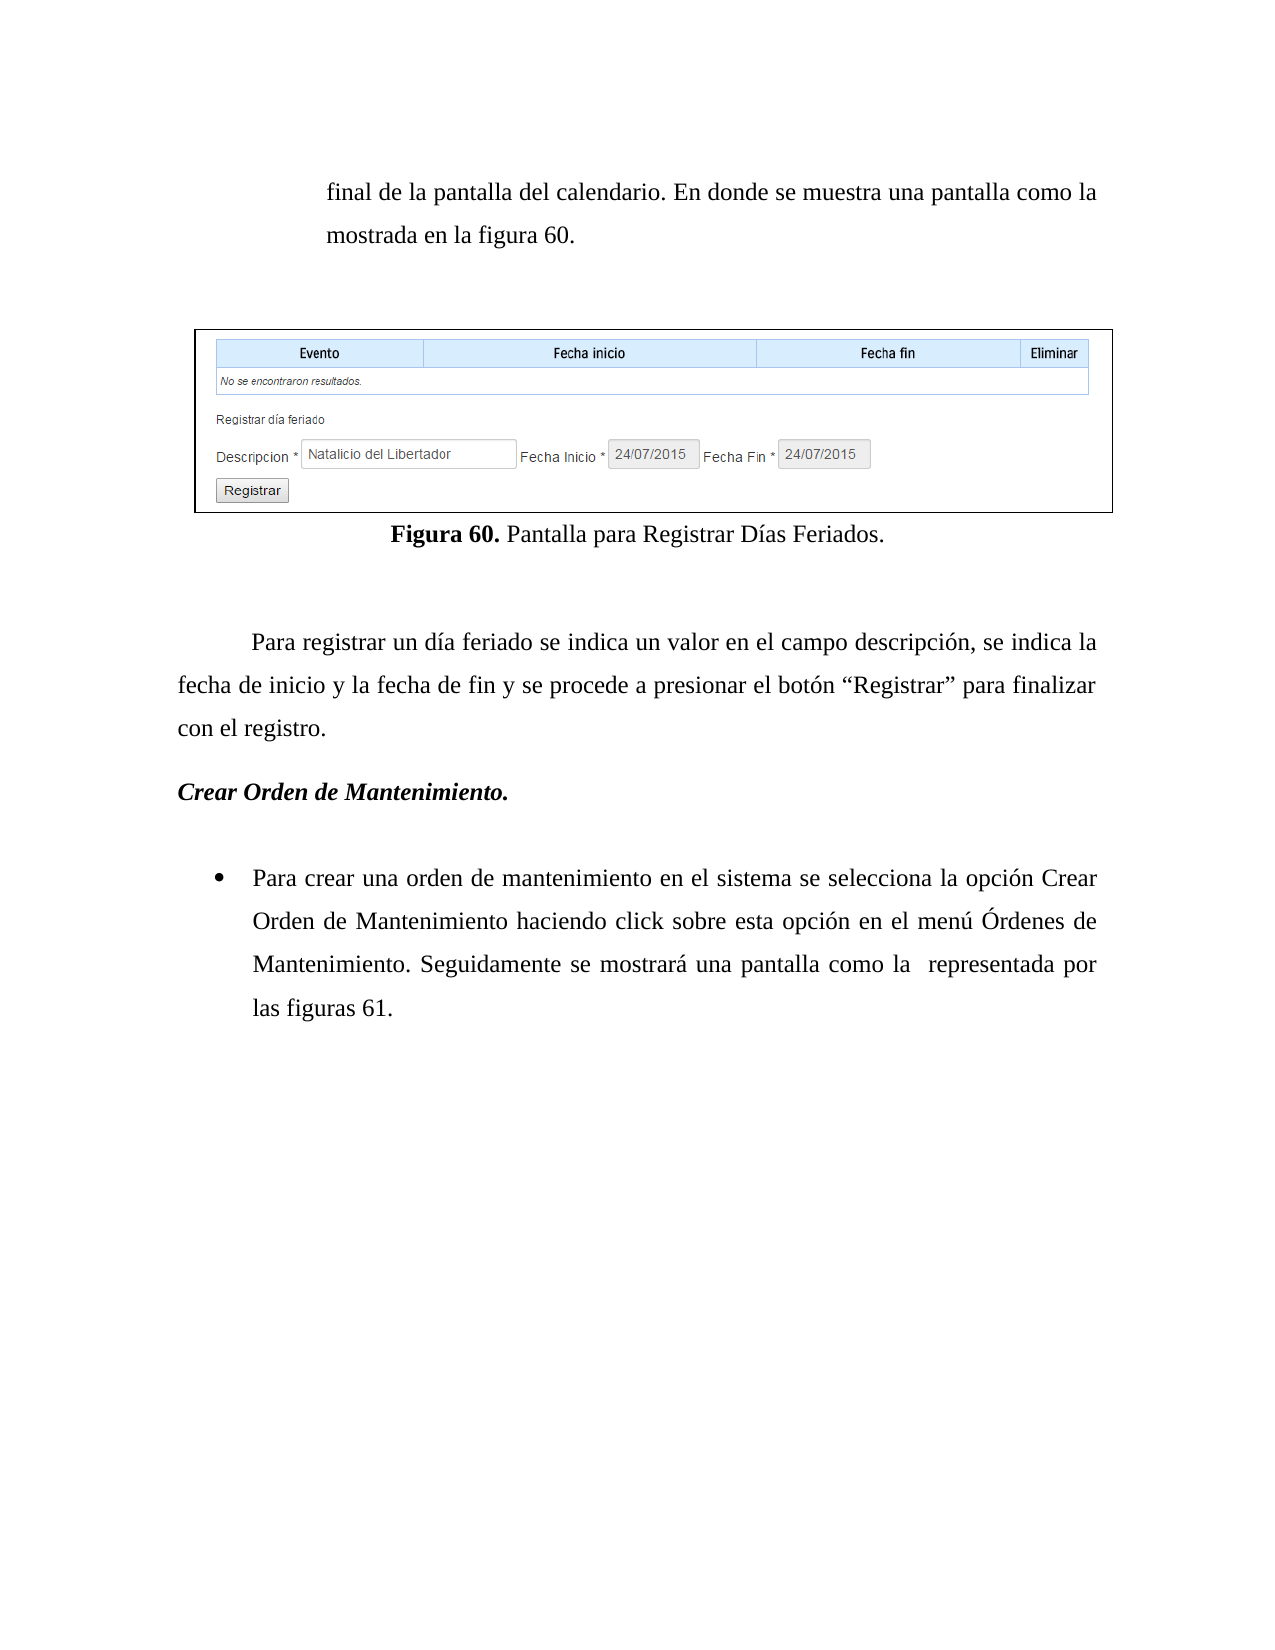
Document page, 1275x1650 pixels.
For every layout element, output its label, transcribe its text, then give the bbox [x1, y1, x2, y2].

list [288, 177, 1098, 249]
text Figura 60. Pantalla para Registrar Días Feriados. [177, 519, 1098, 548]
picture [210, 337, 1092, 504]
subtitle Crear Orden de Mantenimiento. [177, 777, 1098, 806]
list Para crear una orden de mantenimiento en el sistema se selecciona la opción Crear Orden de Mantenimiento haciendo click sobre esta opción en el menú Órdenes de Mantenimiento. Seguidamente se mostrará una pantalla como la representada por las figuras 61. [215, 863, 1098, 1021]
text Para registrar un día feriado se indica un valor en el campo descripción, se indica la fecha de inicio y la fecha de fin y se procede a presionar el botón “Registrar” para finalizar con el registro. [177, 627, 1098, 742]
